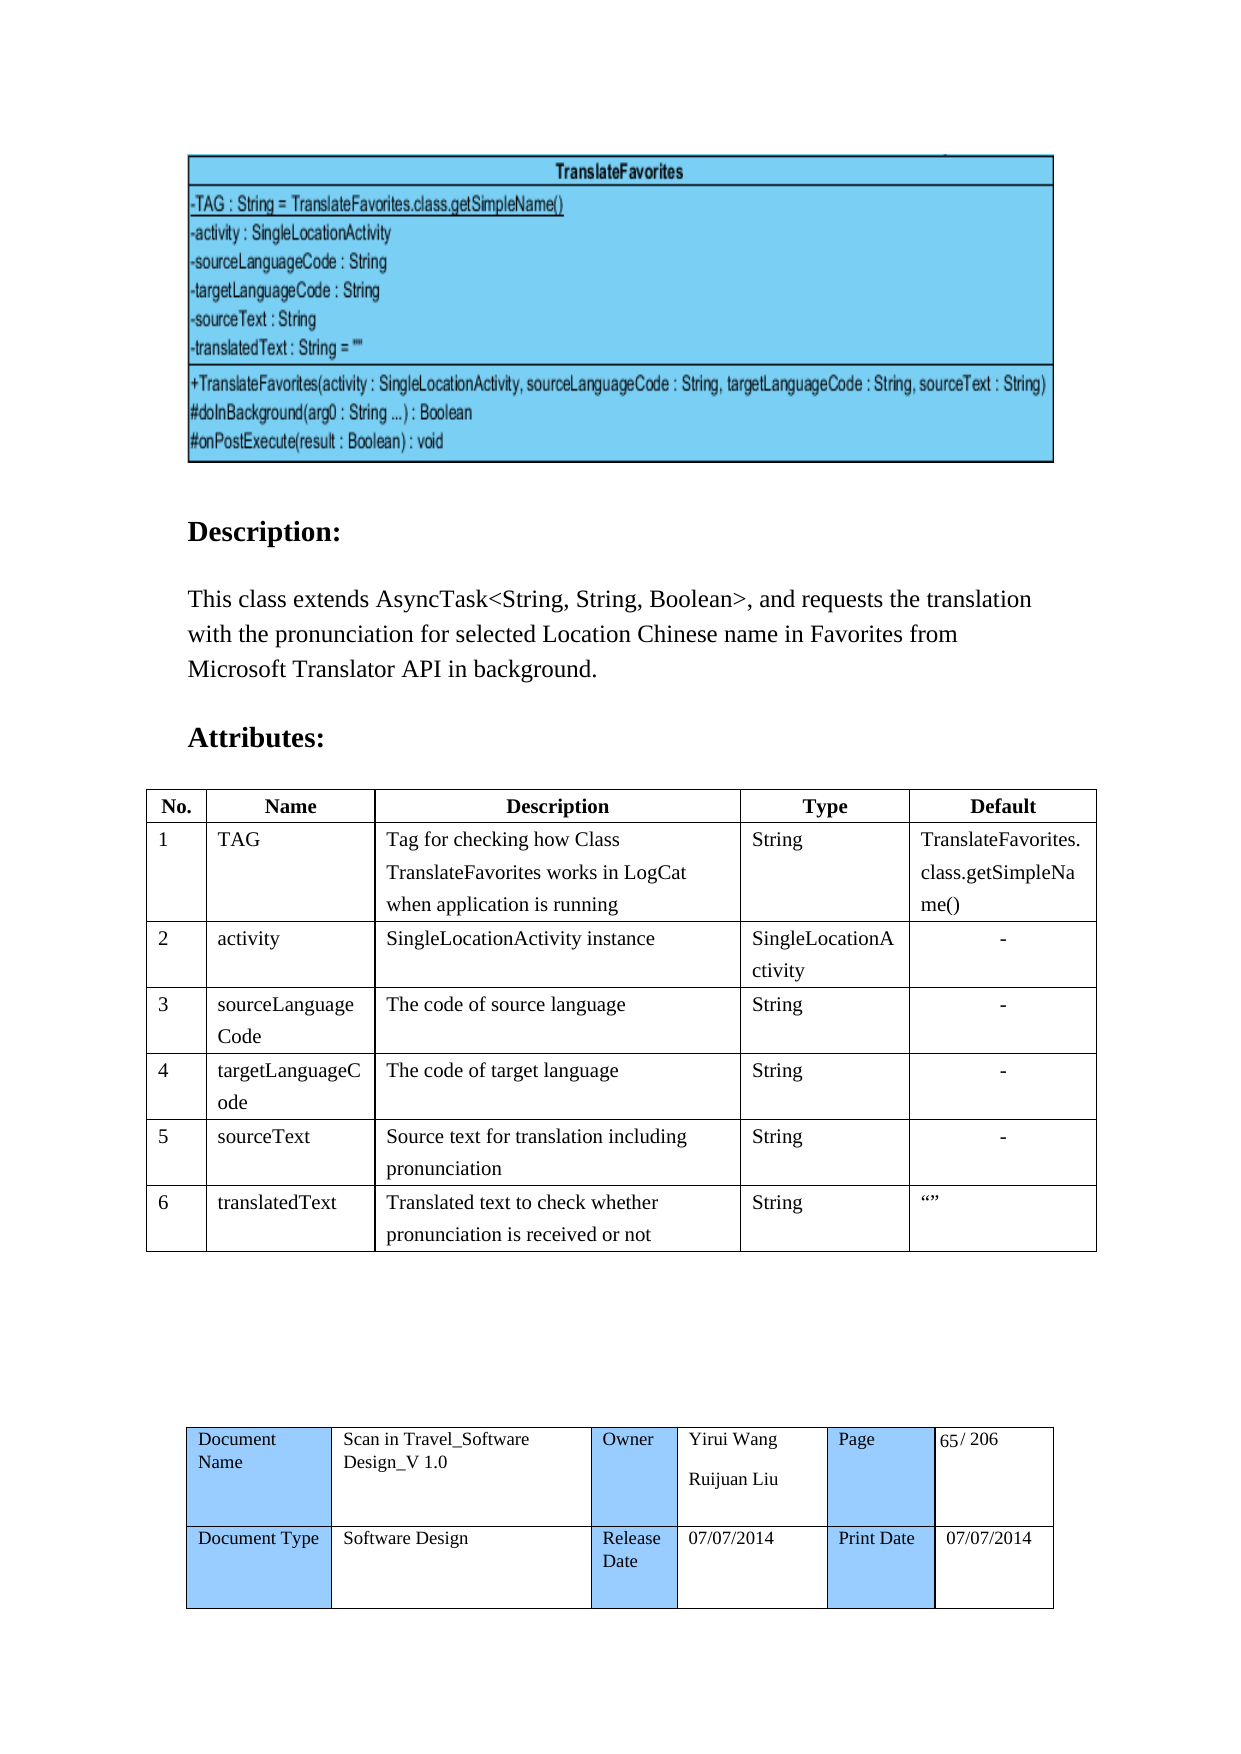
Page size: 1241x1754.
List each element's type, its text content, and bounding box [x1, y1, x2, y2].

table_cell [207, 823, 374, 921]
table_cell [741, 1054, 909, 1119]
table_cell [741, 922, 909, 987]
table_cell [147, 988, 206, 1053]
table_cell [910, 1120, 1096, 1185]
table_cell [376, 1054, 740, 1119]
text This class extends AsyncTask<String, String, Boolean>, and requests the translation with the pronunciation for selected Location Chinese name in Favorites from Microsoft Translator API in background. [187, 583, 1053, 685]
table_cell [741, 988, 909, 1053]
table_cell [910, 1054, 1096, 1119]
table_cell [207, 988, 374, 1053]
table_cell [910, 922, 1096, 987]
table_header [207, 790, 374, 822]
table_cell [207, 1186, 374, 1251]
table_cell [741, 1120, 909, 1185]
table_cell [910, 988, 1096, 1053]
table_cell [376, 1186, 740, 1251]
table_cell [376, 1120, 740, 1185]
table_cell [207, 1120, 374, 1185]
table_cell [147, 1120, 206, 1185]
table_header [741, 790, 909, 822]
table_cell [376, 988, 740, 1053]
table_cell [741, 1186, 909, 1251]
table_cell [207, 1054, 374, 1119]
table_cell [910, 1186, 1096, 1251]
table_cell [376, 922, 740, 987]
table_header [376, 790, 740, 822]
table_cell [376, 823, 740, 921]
picture [187, 154, 1054, 463]
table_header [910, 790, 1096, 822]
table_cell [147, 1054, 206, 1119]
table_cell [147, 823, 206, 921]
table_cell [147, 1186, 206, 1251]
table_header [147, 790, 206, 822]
text Attributes: [187, 704, 1053, 769]
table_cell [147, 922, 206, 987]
text Description: [187, 498, 1053, 563]
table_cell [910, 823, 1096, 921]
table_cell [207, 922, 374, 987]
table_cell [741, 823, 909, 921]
